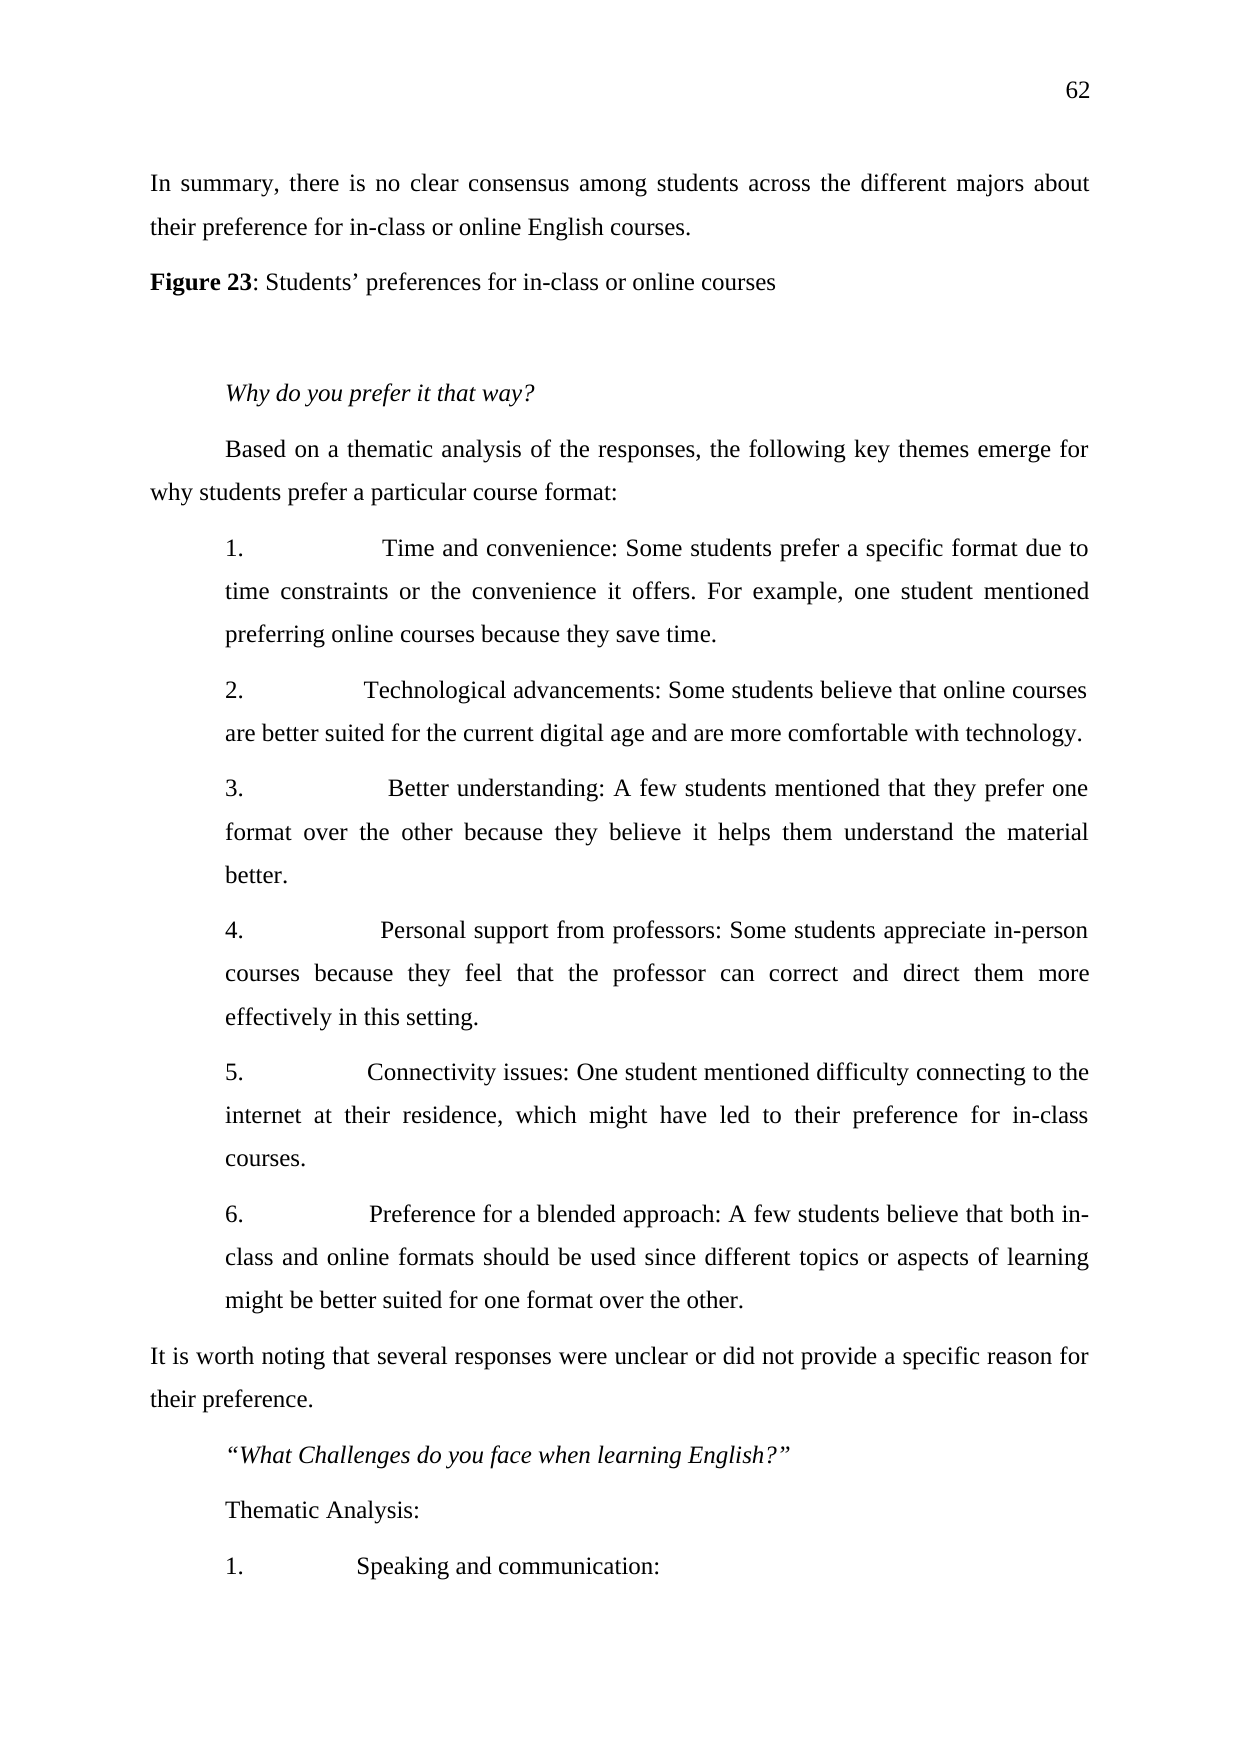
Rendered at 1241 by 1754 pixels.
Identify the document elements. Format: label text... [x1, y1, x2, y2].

text 4. Personal support from professors: Some students appreciate in-person courses because they feel that the professor can correct and direct them more effectively in this setting. [225, 915, 1090, 1030]
text 1. Time and convenience: Some students prefer a specific format due to time constraints or the convenience it offers. For example, one student mentioned preferring online courses because they save time. [225, 533, 1090, 648]
text It is worth noting that several responses were unclear or did not provide a specific reason for their preference. [150, 1341, 1090, 1413]
text In summary, there is no clear consensus among students across the different majors about their preference for in-class or online English courses. [150, 168, 1090, 240]
text 6. Preference for a blended approach: A few students believe that both in-class and online formats should be used since different topics or aspects of learning might be better suited for one format over the other. [225, 1199, 1090, 1314]
text Thematic Analysis: [150, 1495, 1090, 1524]
subtitle “What Challenges do you face when learning English?” [150, 1440, 1090, 1468]
text 1. Speaking and communication: [225, 1551, 1090, 1580]
text Figure 23: Students’ preferences for in-class or online courses [150, 267, 1090, 296]
subtitle Why do you prefer it that way? [150, 378, 1090, 407]
text 2. Technological advancements: Some students believe that online courses are better suited for the current digital age and are more comfortable with technology. [225, 675, 1090, 747]
text 3. Better understanding: A few students mentioned that they prefer one format over the other because they believe it helps them understand the material better. [225, 773, 1090, 888]
text 5. Connectivity issues: One student mentioned difficulty connecting to the internet at their residence, which might have led to their preference for in-class courses. [225, 1057, 1090, 1172]
text Based on a thematic analysis of the responses, the following key themes emerge for why students prefer a particular course format: [150, 434, 1090, 506]
